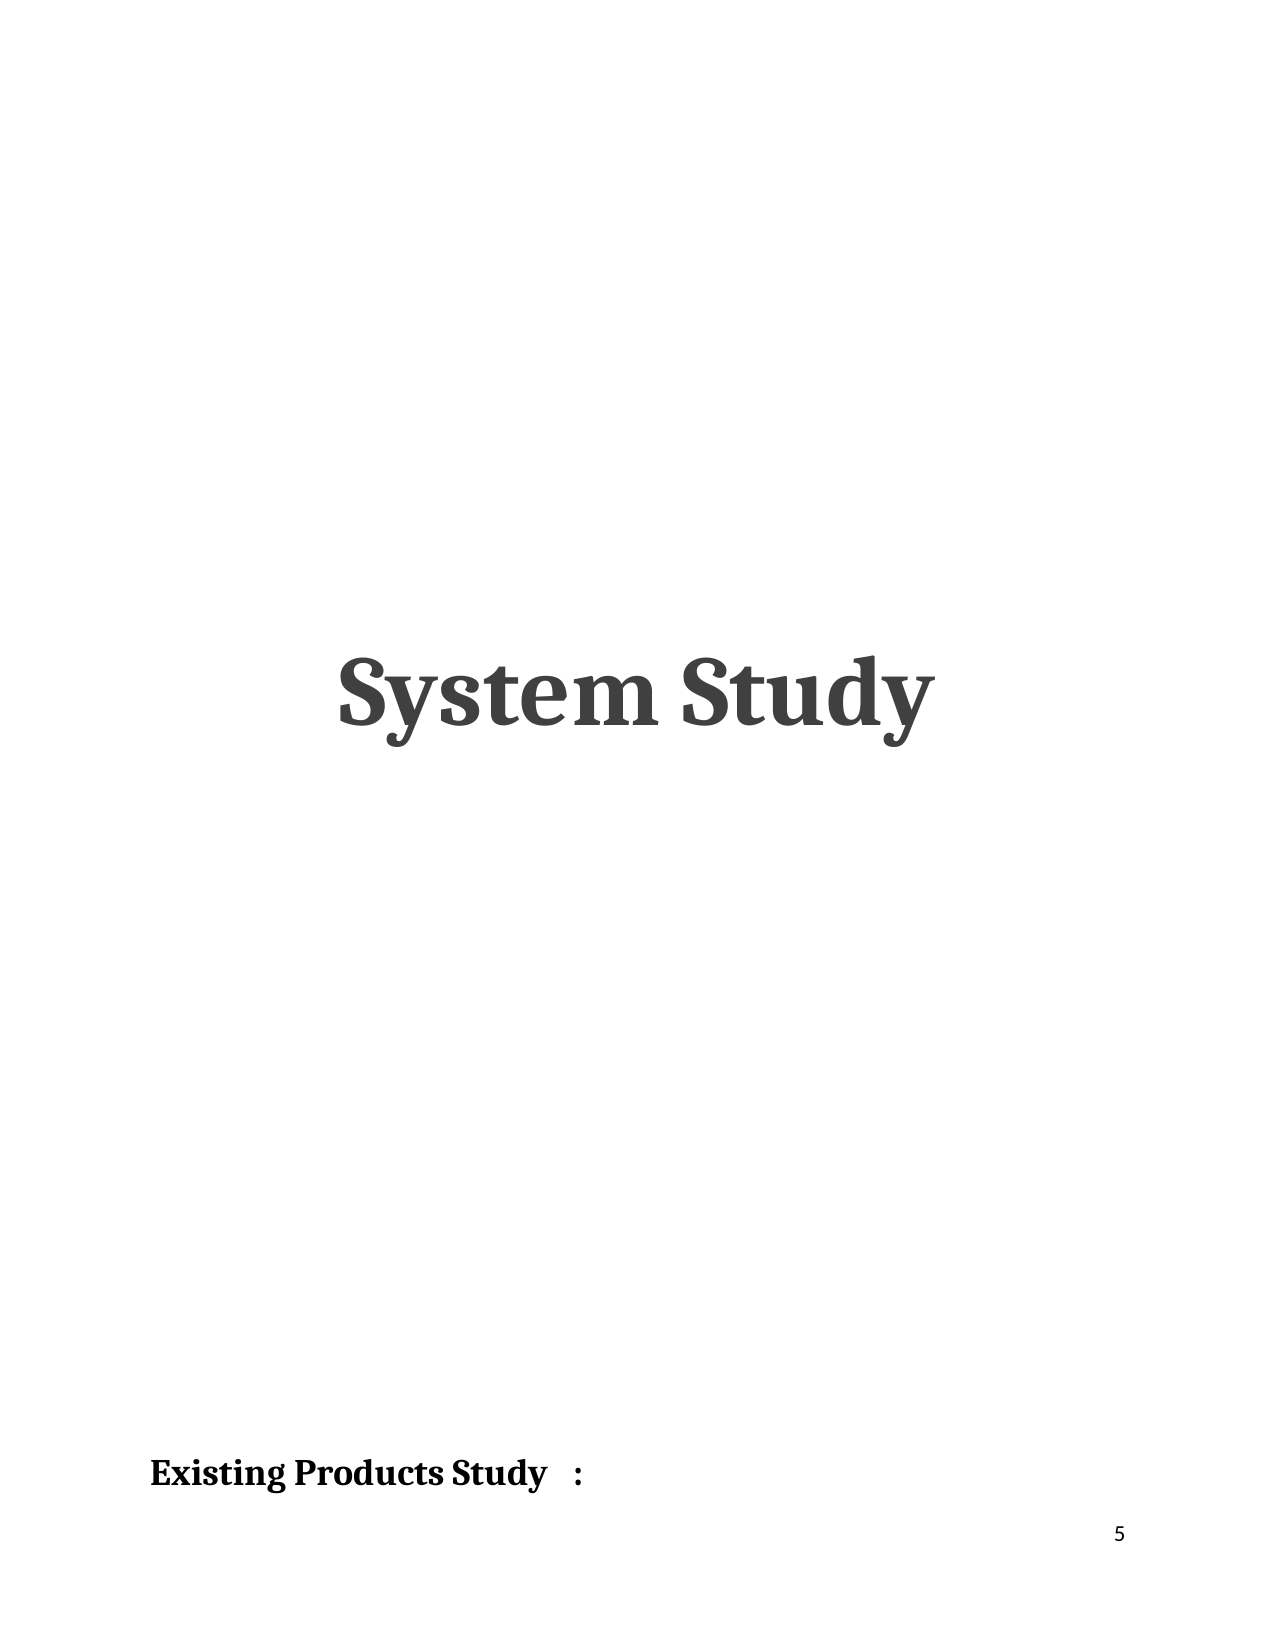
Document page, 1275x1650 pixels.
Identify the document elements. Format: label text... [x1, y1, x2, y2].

text Existing Products Study : [150, 1452, 1125, 1495]
text System Study [150, 635, 1125, 750]
